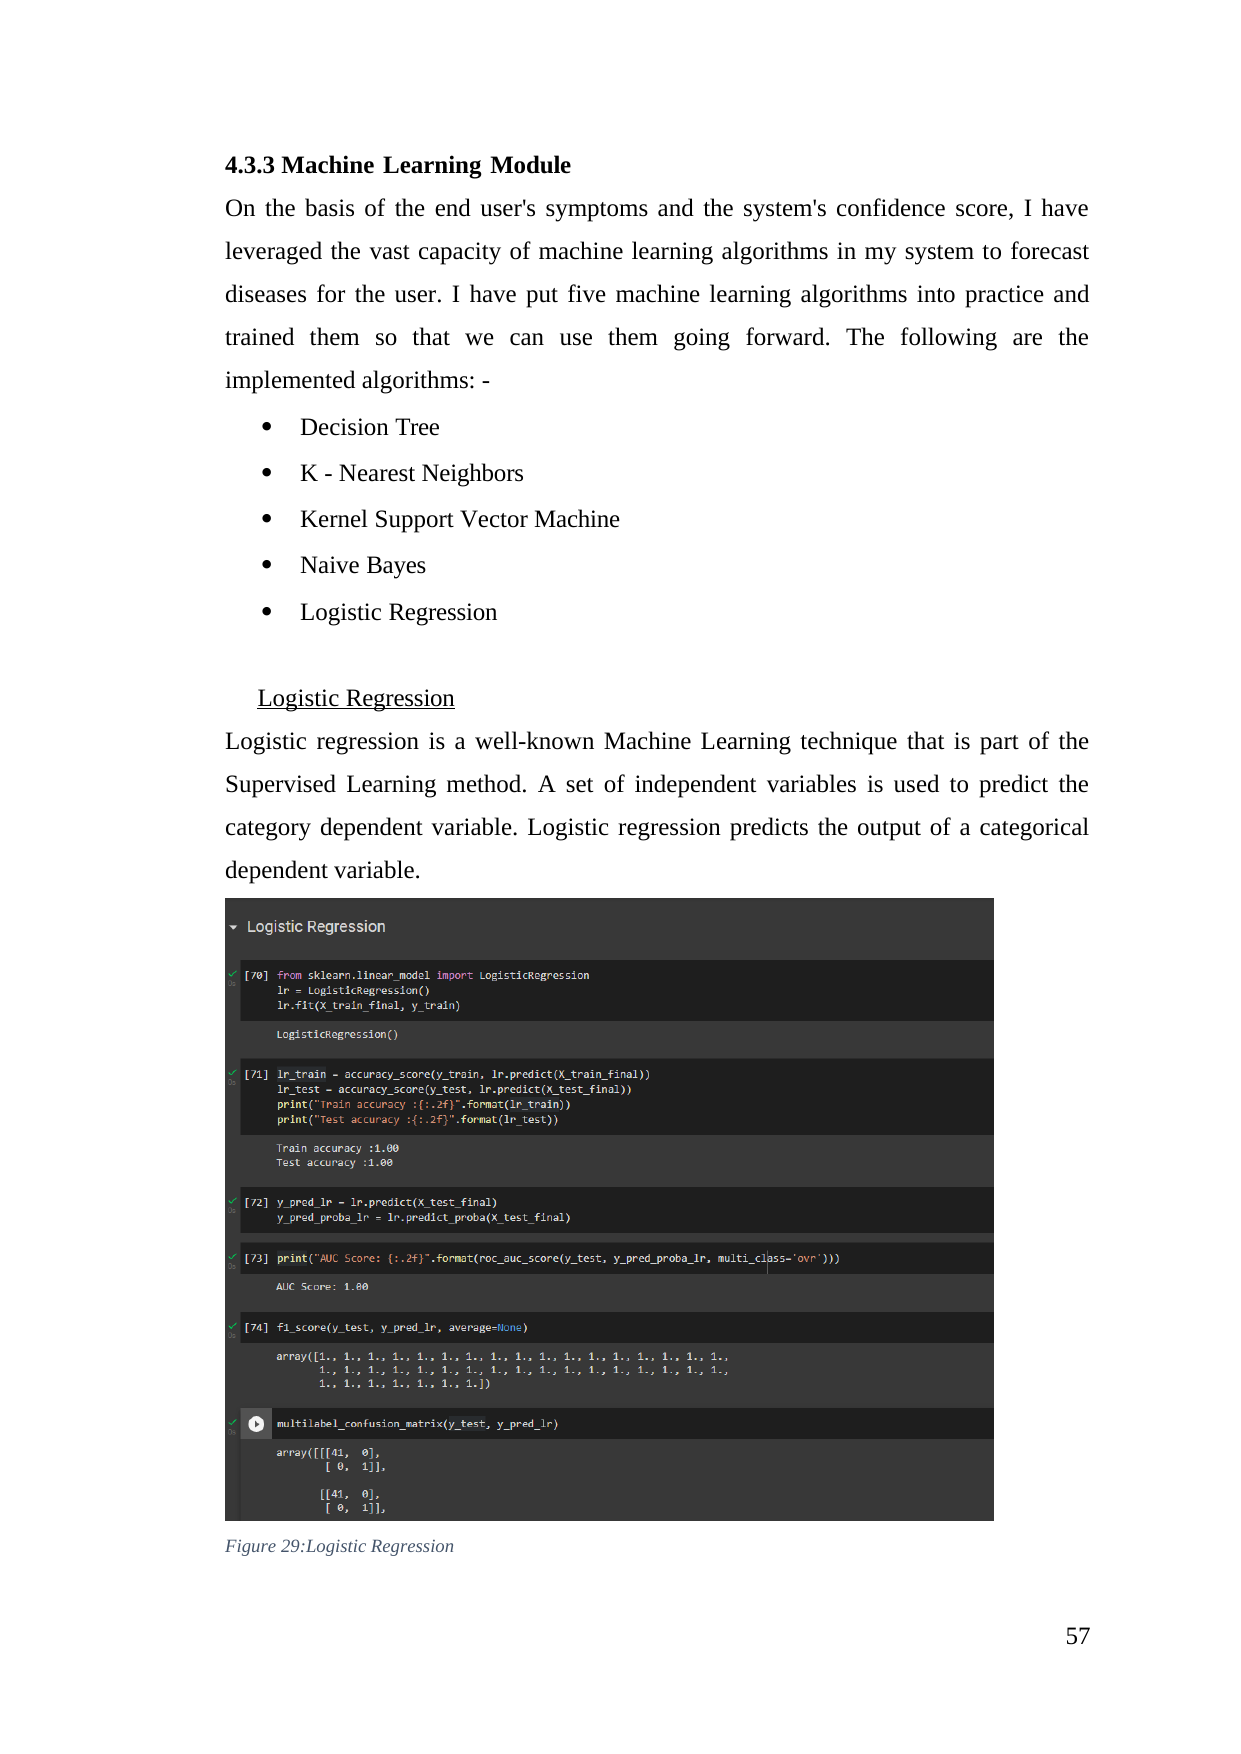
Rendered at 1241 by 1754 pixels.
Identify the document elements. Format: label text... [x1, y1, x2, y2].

list Logistic Regression [262, 597, 1090, 626]
subtitle 4.3.3 Machine Learning Module [225, 150, 1090, 179]
list Decision Tree [262, 412, 1090, 441]
list K - Nearest Neighbors [262, 458, 1090, 487]
list Naive Bayes [262, 551, 1090, 579]
picture [225, 898, 994, 1521]
list Kernel Support Vector Machine [262, 504, 1090, 533]
text Logistic regression is a well-known Machine Learning technique that is part of the Supervised Learning method. A set of independent variables is used to predict the category dependent variable. Logistic regression predicts the output of a categorical dependent variable. [225, 726, 1090, 884]
subtitle Logistic Regression [257, 683, 1090, 712]
text On the basis of the end user's symptoms and the system's confidence score, I have leveraged the vast capacity of machine learning algorithms in my system to forecast diseases for the user. I have put five machine learning algorithms into practice and trained them so that we can use them going forward. The following are the implemented algorithms: - [225, 193, 1090, 394]
